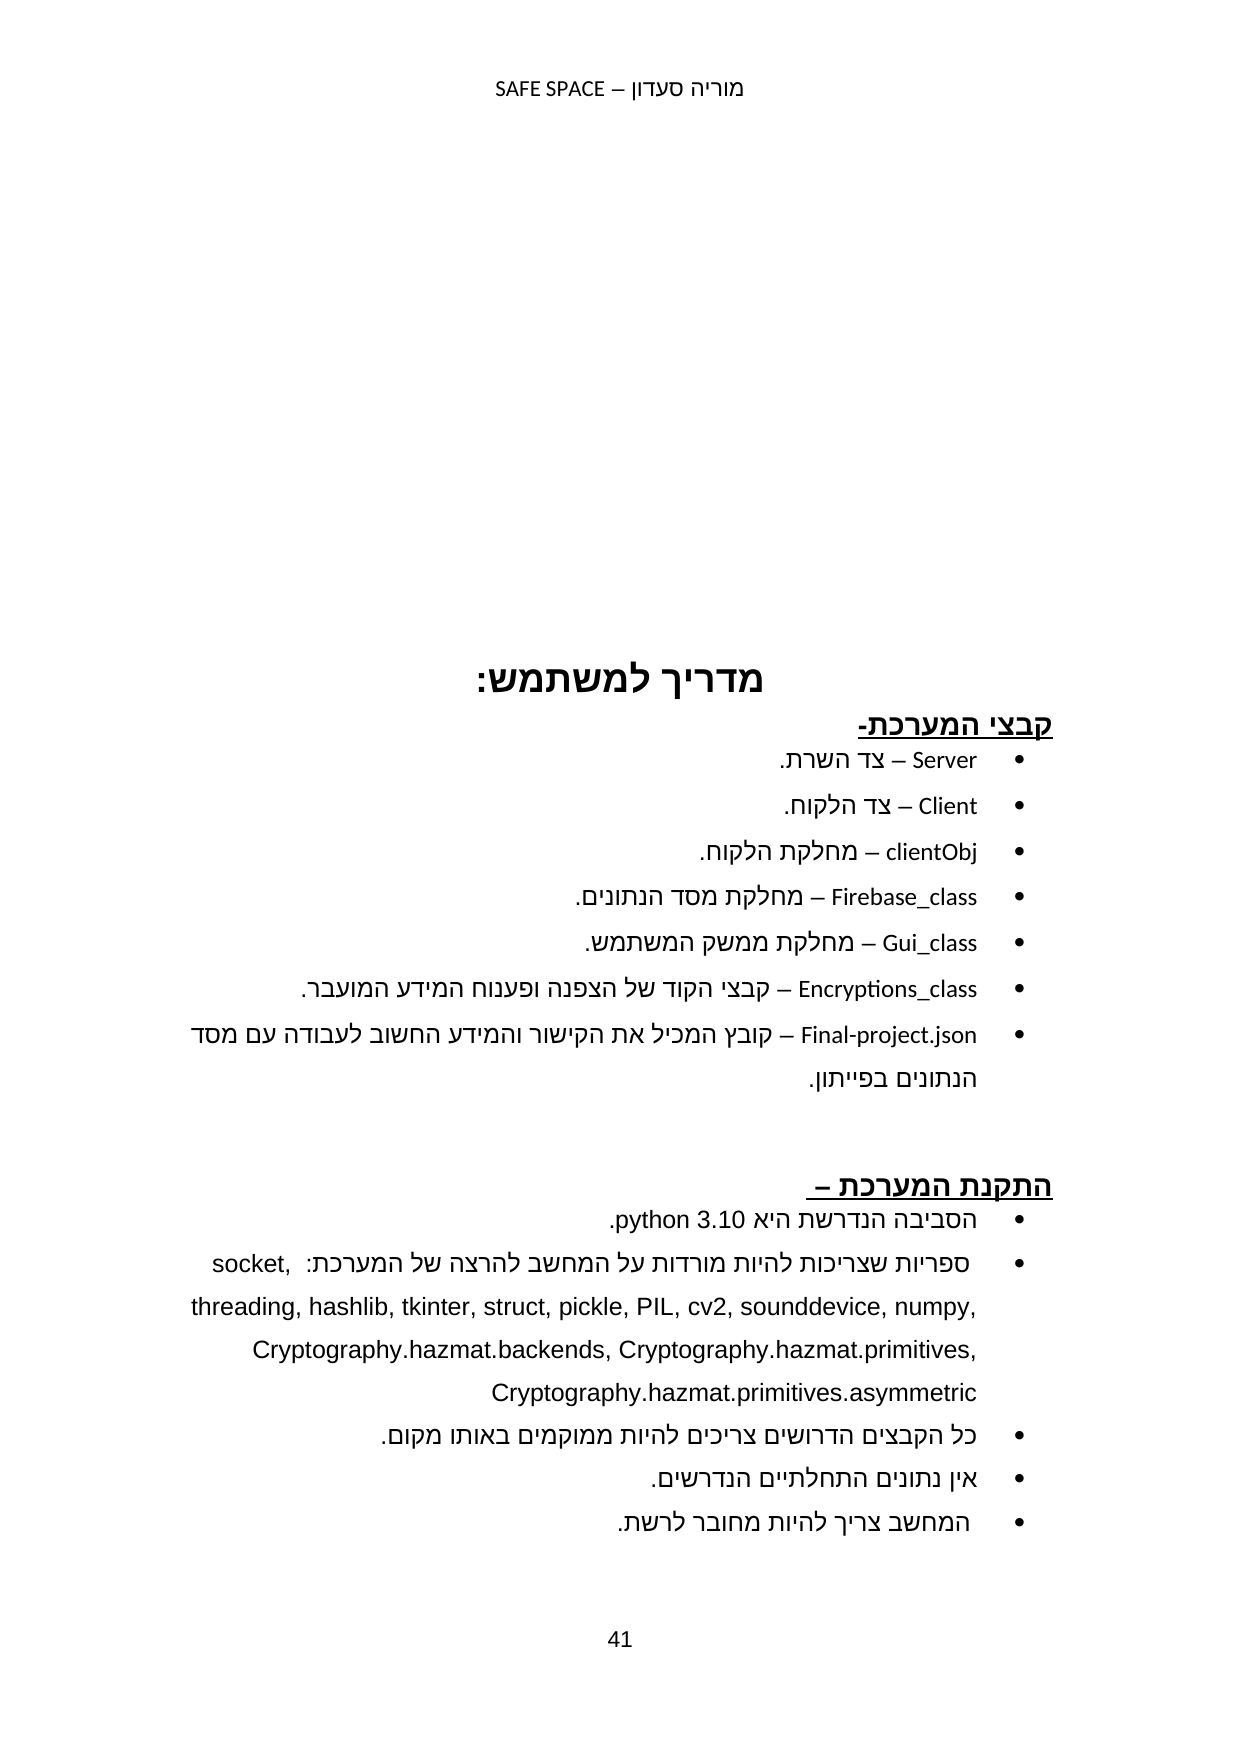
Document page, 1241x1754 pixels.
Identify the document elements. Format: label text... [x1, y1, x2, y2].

list כל הקבצים הדרושים צריכים להיות ממוקמים באותו מקום. [187, 1421, 1015, 1450]
subtitle מדריך למשתמש: [187, 657, 1053, 701]
list המחשב צריך להיות מחובר לרשת. [187, 1508, 1015, 1536]
list Final-project.json – קובץ המכיל את הקישור והמידע החשוב לעבודה עם מסד הנתונים בפייתון. [187, 1019, 1015, 1092]
list Firebase_class – מחלקת מסד הנתונים. [187, 882, 1015, 912]
list Client – צד הלקוח. [187, 790, 1015, 821]
list Encryptions_class – קבצי הקוד של הצפנה ופענוח המידע המועבר. [187, 973, 1015, 1003]
list הסביבה הנדרשת היא python 3.10. [187, 1205, 1015, 1234]
subtitle קבצי המערכת- [187, 708, 1053, 742]
subtitle התקנת המערכת – [187, 1169, 1053, 1203]
list ספריות שצריכות להיות מורדות על המחשב להרצה של המערכת: socket, threading, hashlib, tkinter, struct, pickle, PIL, cv2, sounddevice, numpy, Cryptography.hazmat.backends, Cryptography.hazmat.primitives, Cryptography.hazmat.primitives.asymmetric [187, 1248, 1015, 1407]
list אין נתונים התחלתיים הנדרשים. [187, 1464, 1015, 1493]
list clientObj – מחלקת הלקוח. [187, 836, 1015, 866]
list Gui_class – מחלקת ממשק המשתמש. [187, 927, 1015, 958]
list Server – צד השרת. [187, 744, 1015, 775]
